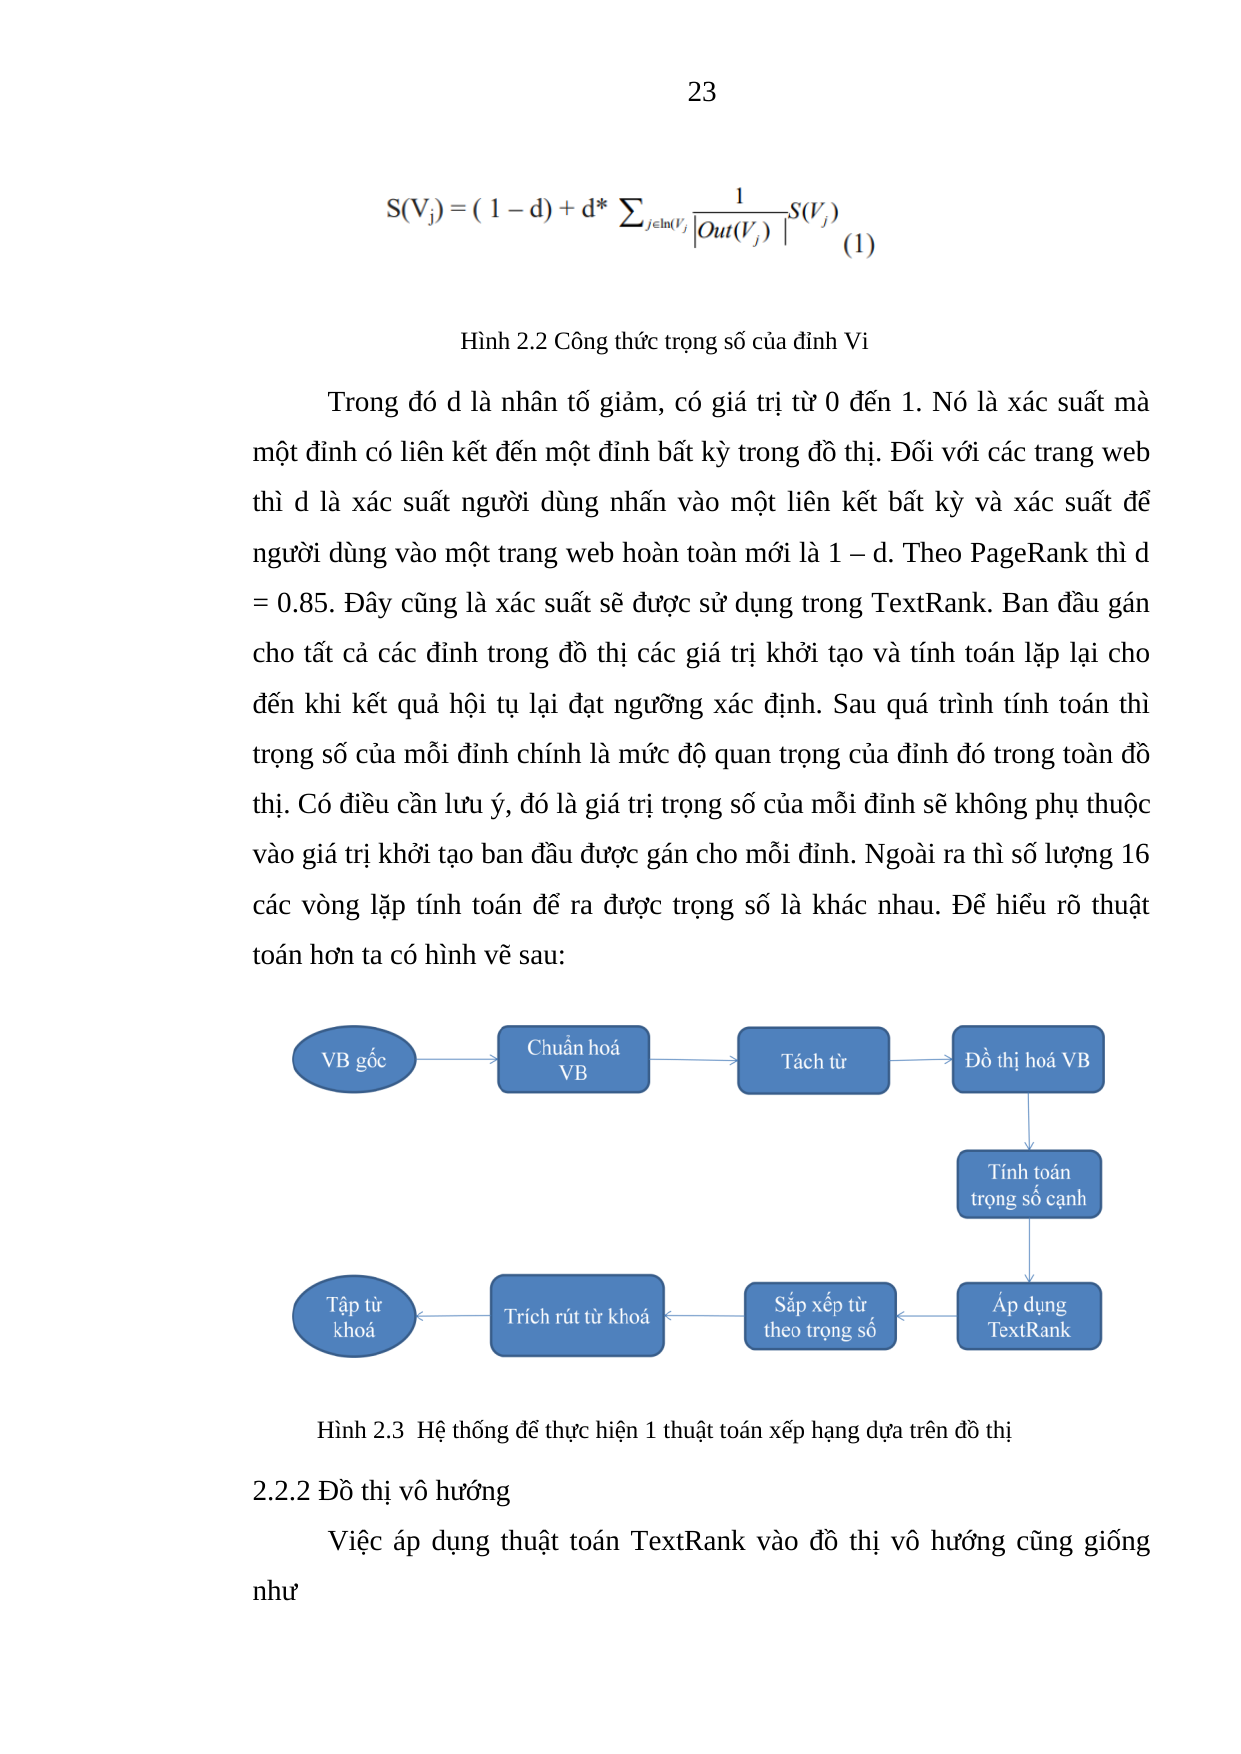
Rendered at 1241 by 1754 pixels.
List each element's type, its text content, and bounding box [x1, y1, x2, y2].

picture [327, 174, 903, 280]
text Việc áp dụng thuật toán TextRank vào đồ thị vô hướng cũng giống như [252, 1523, 1152, 1607]
text Trong đó d là nhân tố giảm, có giá trị từ 0 đến 1. Nó là xác suất mà một đỉnh có liên kết đến một đỉnh bất kỳ trong đồ thị. Đối với các trang web thì d là xác suất người dùng nhấn vào một liên kết bất kỳ và xác suất để người dùng vào một trang web hoàn toàn mới là 1 – d. Theo PageRank thì d = 0.85. Đây cũng là xác suất sẽ được sử dụng trong TextRank. Ban đầu gán cho tất cả các đỉnh trong đồ thị các giá trị khởi tạo và tính toán lặp lại cho đến khi kết quả hội tụ lại đạt ngưỡng xác định. Sau quá trình tính toán thì trọng số của mỗi đỉnh chính là mức độ quan trọng của đỉnh đó trong toàn đồ thị. Có điều cần lưu ý, đó là giá trị trọng số của mỗi đỉnh sẽ không phụ thuộc vào giá trị khởi tạo ban đầu được gán cho mỗi đỉnh. Ngoài ra thì số lượng 16 các vòng lặp tính toán để ra được trọng số là khác nhau. Để hiểu rõ thuật toán hơn ta có hình vẽ sau: [252, 384, 1152, 971]
text Hình 2.2 Công thức trọng số của đỉnh Vi [177, 326, 1152, 355]
text Hình 2.3 Hệ thống để thực hiện 1 thuật toán xếp hạng dựa trên đồ thị [177, 1415, 1152, 1443]
picture [252, 1012, 1167, 1369]
subtitle 2.2.2 Đồ thị vô hướng [252, 1473, 1152, 1506]
